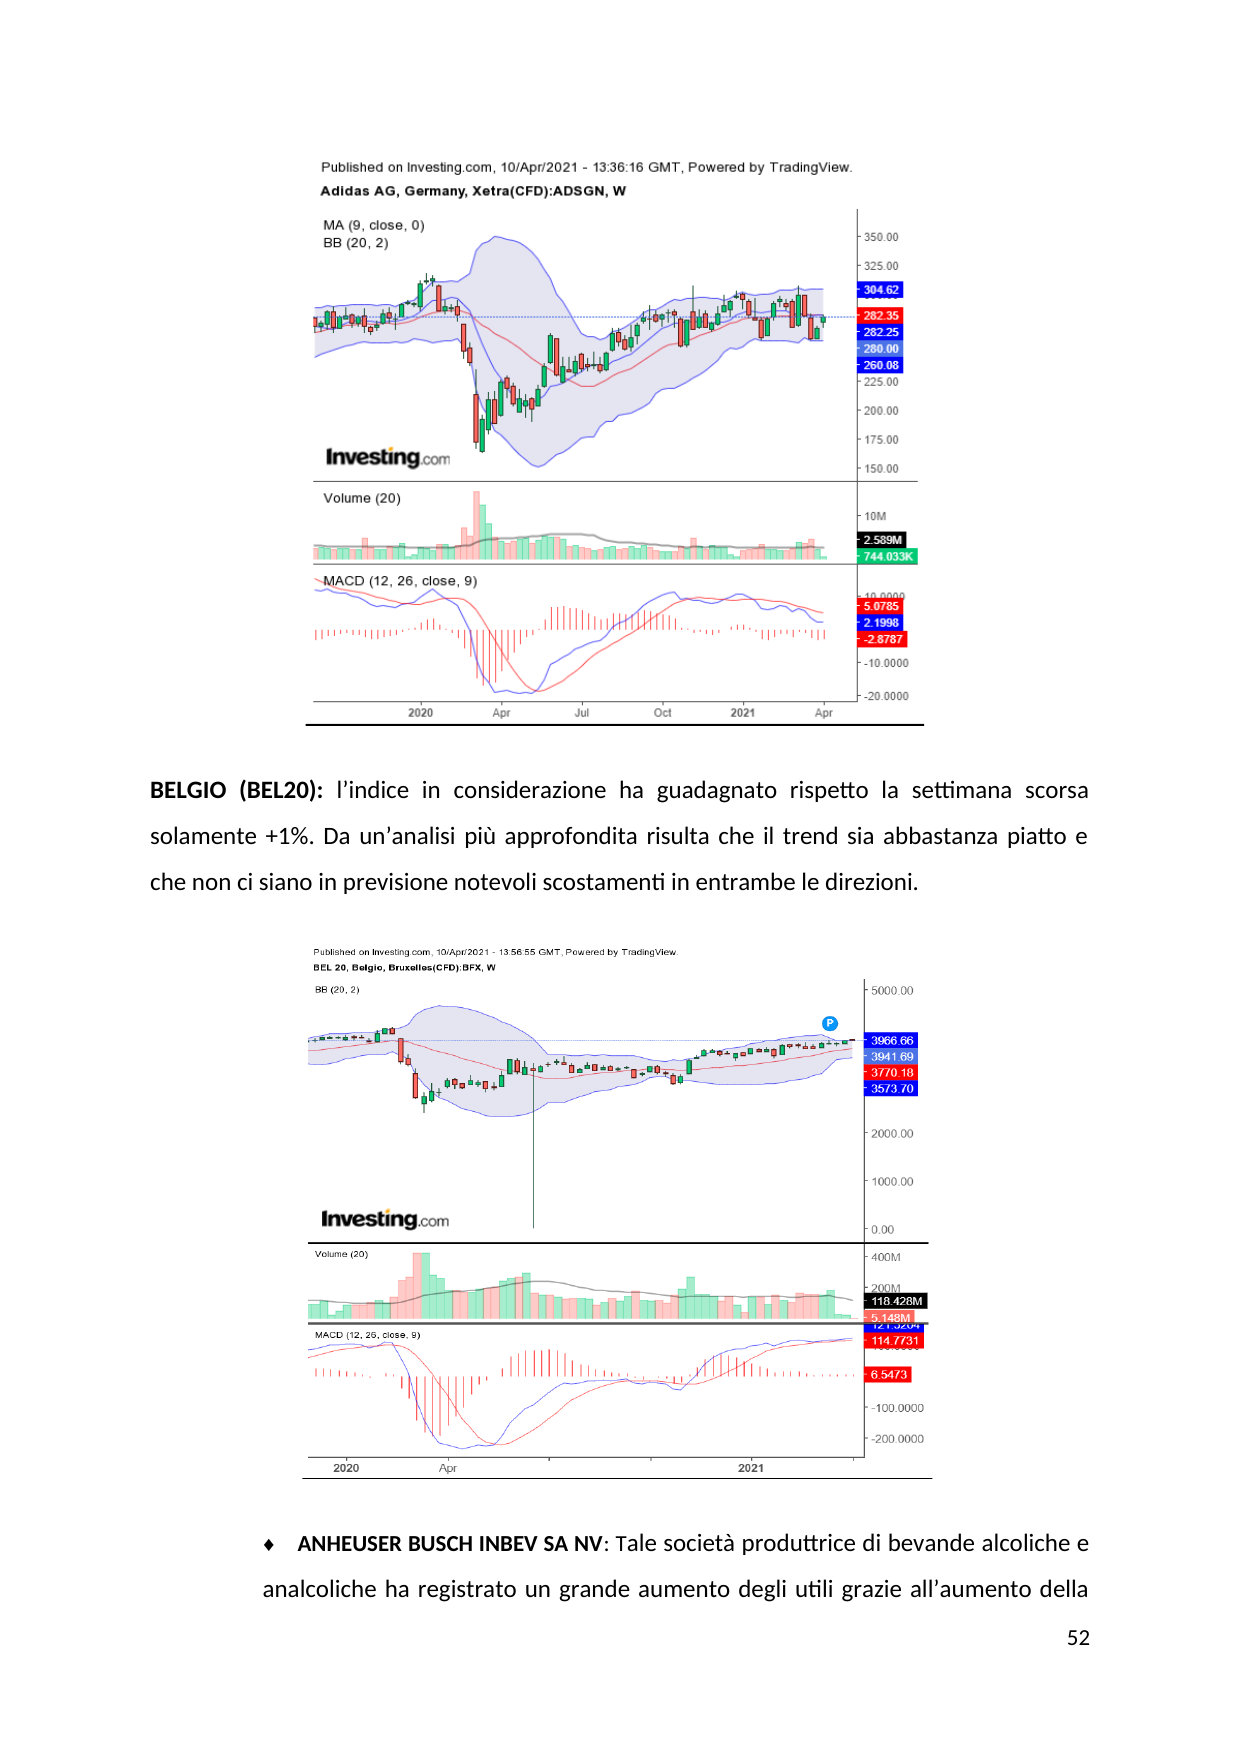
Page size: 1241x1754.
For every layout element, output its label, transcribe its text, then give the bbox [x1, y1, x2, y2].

picture [302, 941, 933, 1479]
text BELGIO (BEL20): l’indice in considerazione ha guadagnato rispetto la settimana scorsa solamente +1%. Da un’analisi più approfondita risulta che il trend sia abbastanza piatto e che non ci siano in previsione notevoli scostamenti in entrambe le direzioni. [150, 775, 1090, 897]
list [262, 1527, 1090, 1604]
picture [305, 150, 925, 726]
